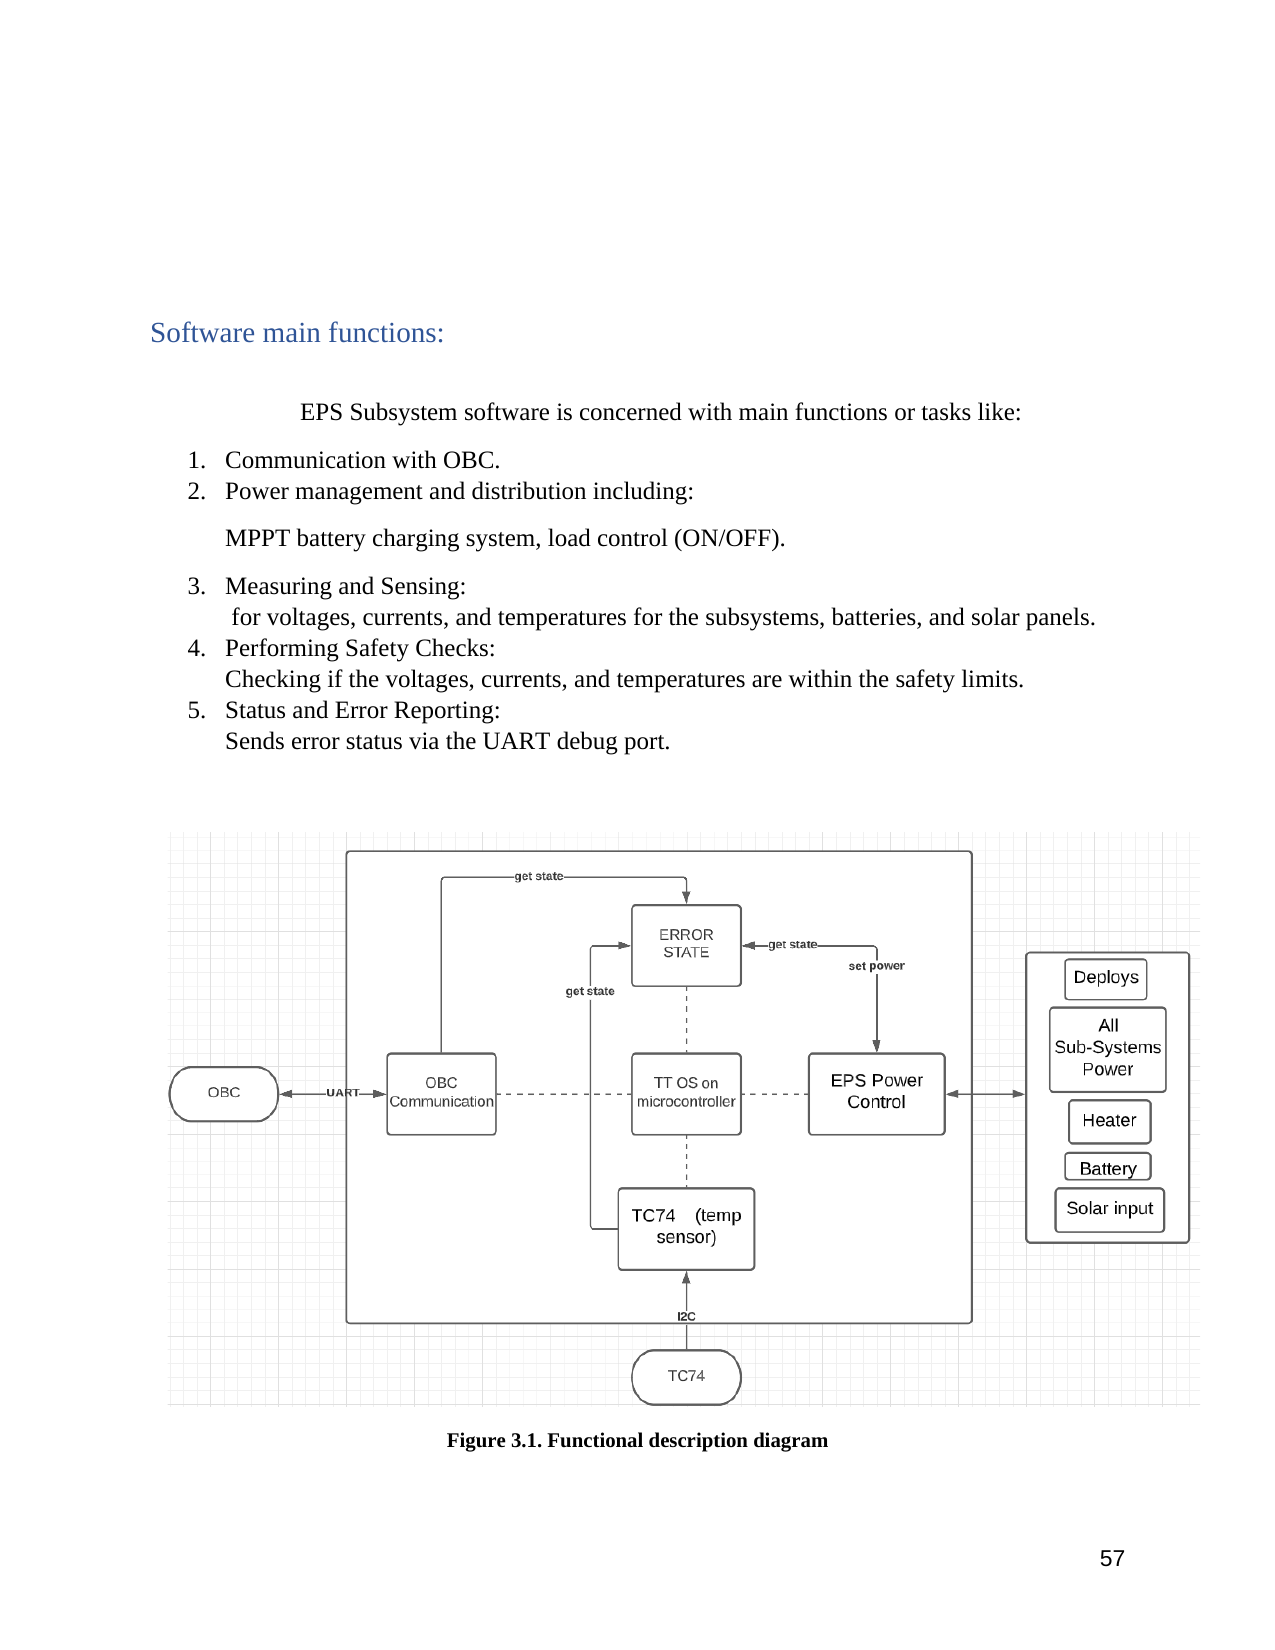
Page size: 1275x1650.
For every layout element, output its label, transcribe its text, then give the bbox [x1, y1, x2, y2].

text Sends error status via the UART debug port. [225, 726, 1125, 755]
text for voltages, currents, and temperatures for the subsystems, batteries, and solar panels. [225, 602, 1125, 631]
list Performing Safety Checks: [187, 633, 1125, 662]
list Power management and distribution including: [187, 476, 1125, 504]
subtitle Software main functions: [150, 316, 1125, 349]
text EPS Subsystem software is concerned with main functions or tasks like: [225, 397, 1125, 426]
list Status and Error Reporting: [187, 695, 1125, 724]
list Communication with OBC. [187, 445, 1125, 473]
picture [167, 832, 1200, 1407]
text MPPT battery charging system, load control (ON/OFF). [187, 523, 1125, 552]
list Measuring and Sensing: [187, 571, 1125, 600]
text Checking if the voltages, currents, and temperatures are within the safety limits. [225, 664, 1125, 693]
